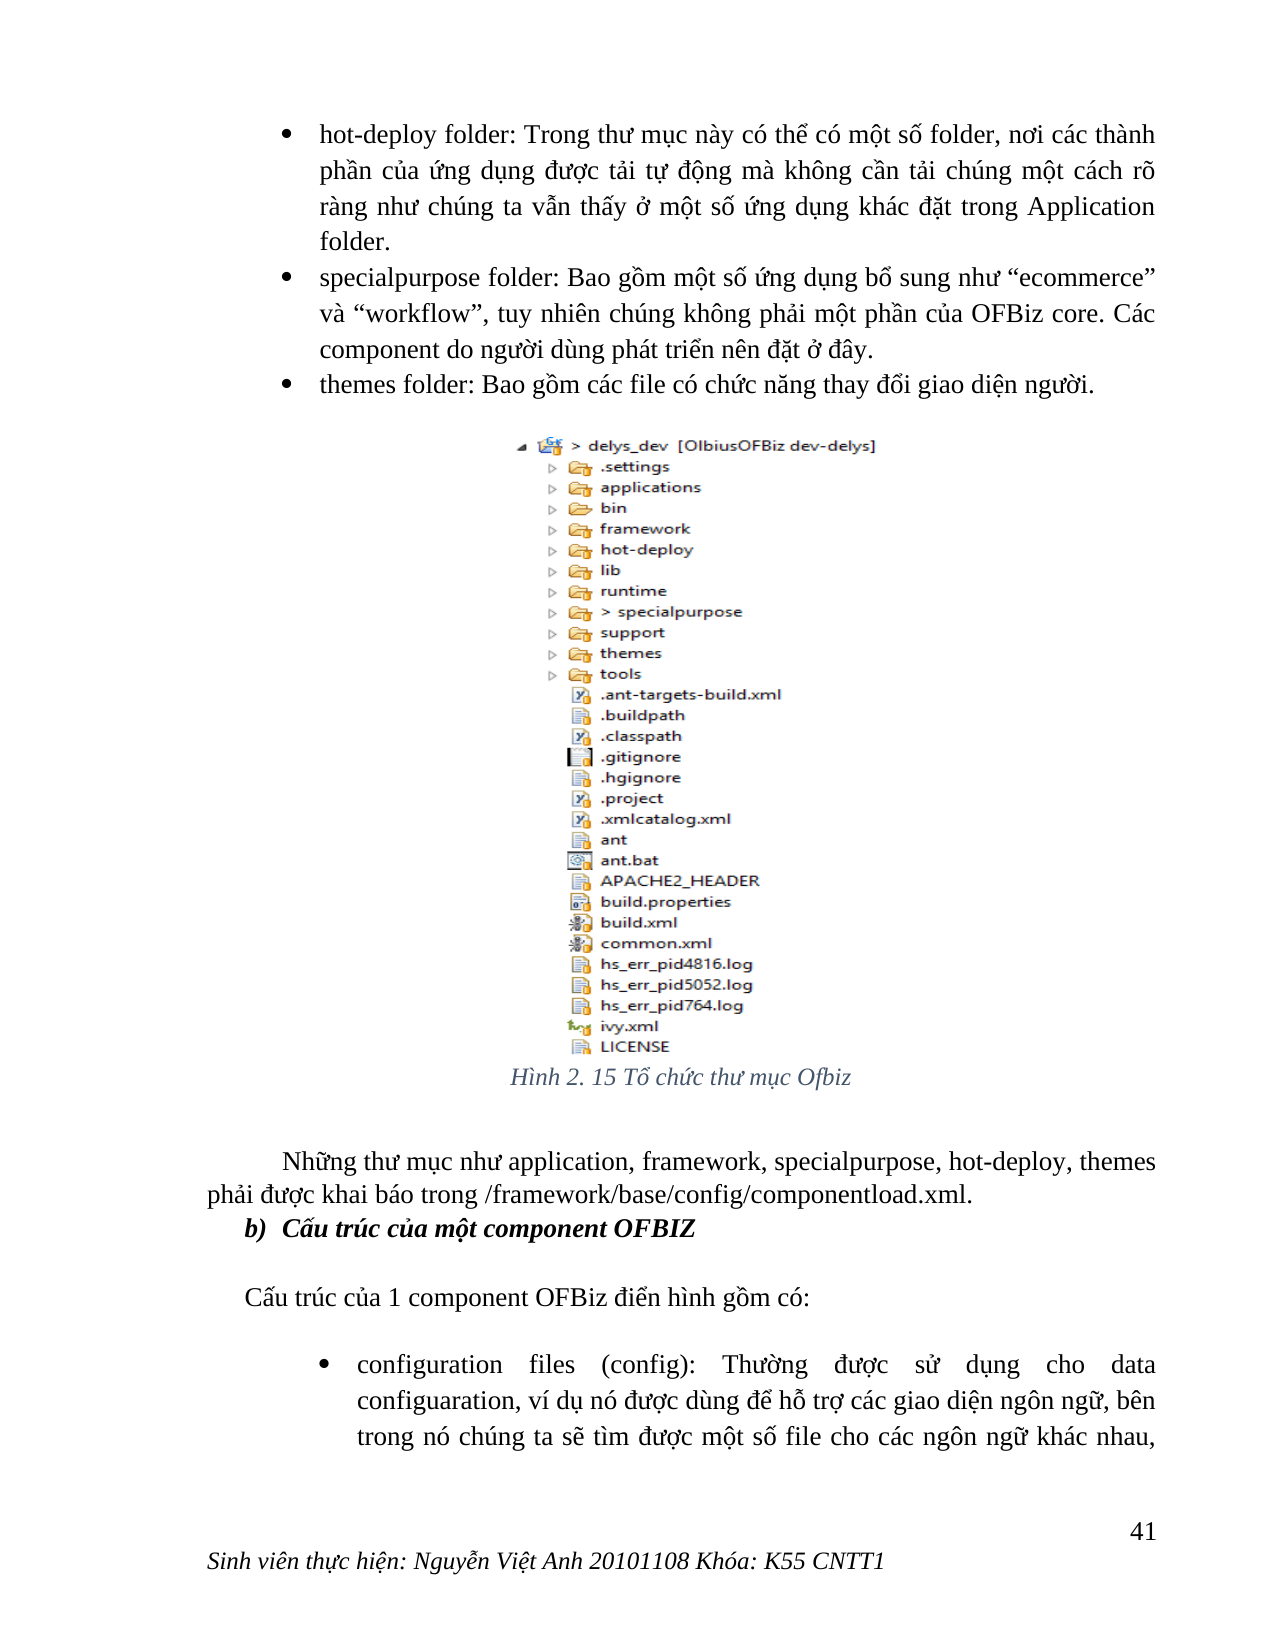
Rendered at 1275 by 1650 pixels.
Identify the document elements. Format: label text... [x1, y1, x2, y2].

list themes folder: Bao gồm các file có chức năng thay đổi giao diện người. [282, 368, 1157, 400]
text Hình 2. 15 Tổ chức thư mục Ofbiz [207, 1062, 1157, 1091]
list Cấu trúc của một component OFBIZ [244, 1212, 1157, 1243]
list specialpurpose folder: Bao gồm một số ứng dụng bổ sung như “ecommerce” và “workflow”, tuy nhiên chúng không phải một phần của OFBiz core. Các component do người dùng phát triển nên đặt ở đây. [282, 261, 1157, 364]
list hot-deploy folder: Trong thư mục này có thể có một số folder, nơi các thành phần của ứng dụng được tải tự động mà không cần tải chúng một cách rõ ràng như chúng ta vẫn thấy ở một số ứng dụng khác đặt trong Application folder. [282, 118, 1157, 257]
text Cấu trúc của 1 component OFBiz điển hình gồm có: [207, 1281, 1157, 1312]
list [319, 1348, 1157, 1451]
text Những thư mục như application, framework, specialpurpose, hot-deploy, themes phải được khai báo trong /framework/base/config/componentload.xml. [207, 1145, 1157, 1210]
picture [514, 437, 925, 1060]
